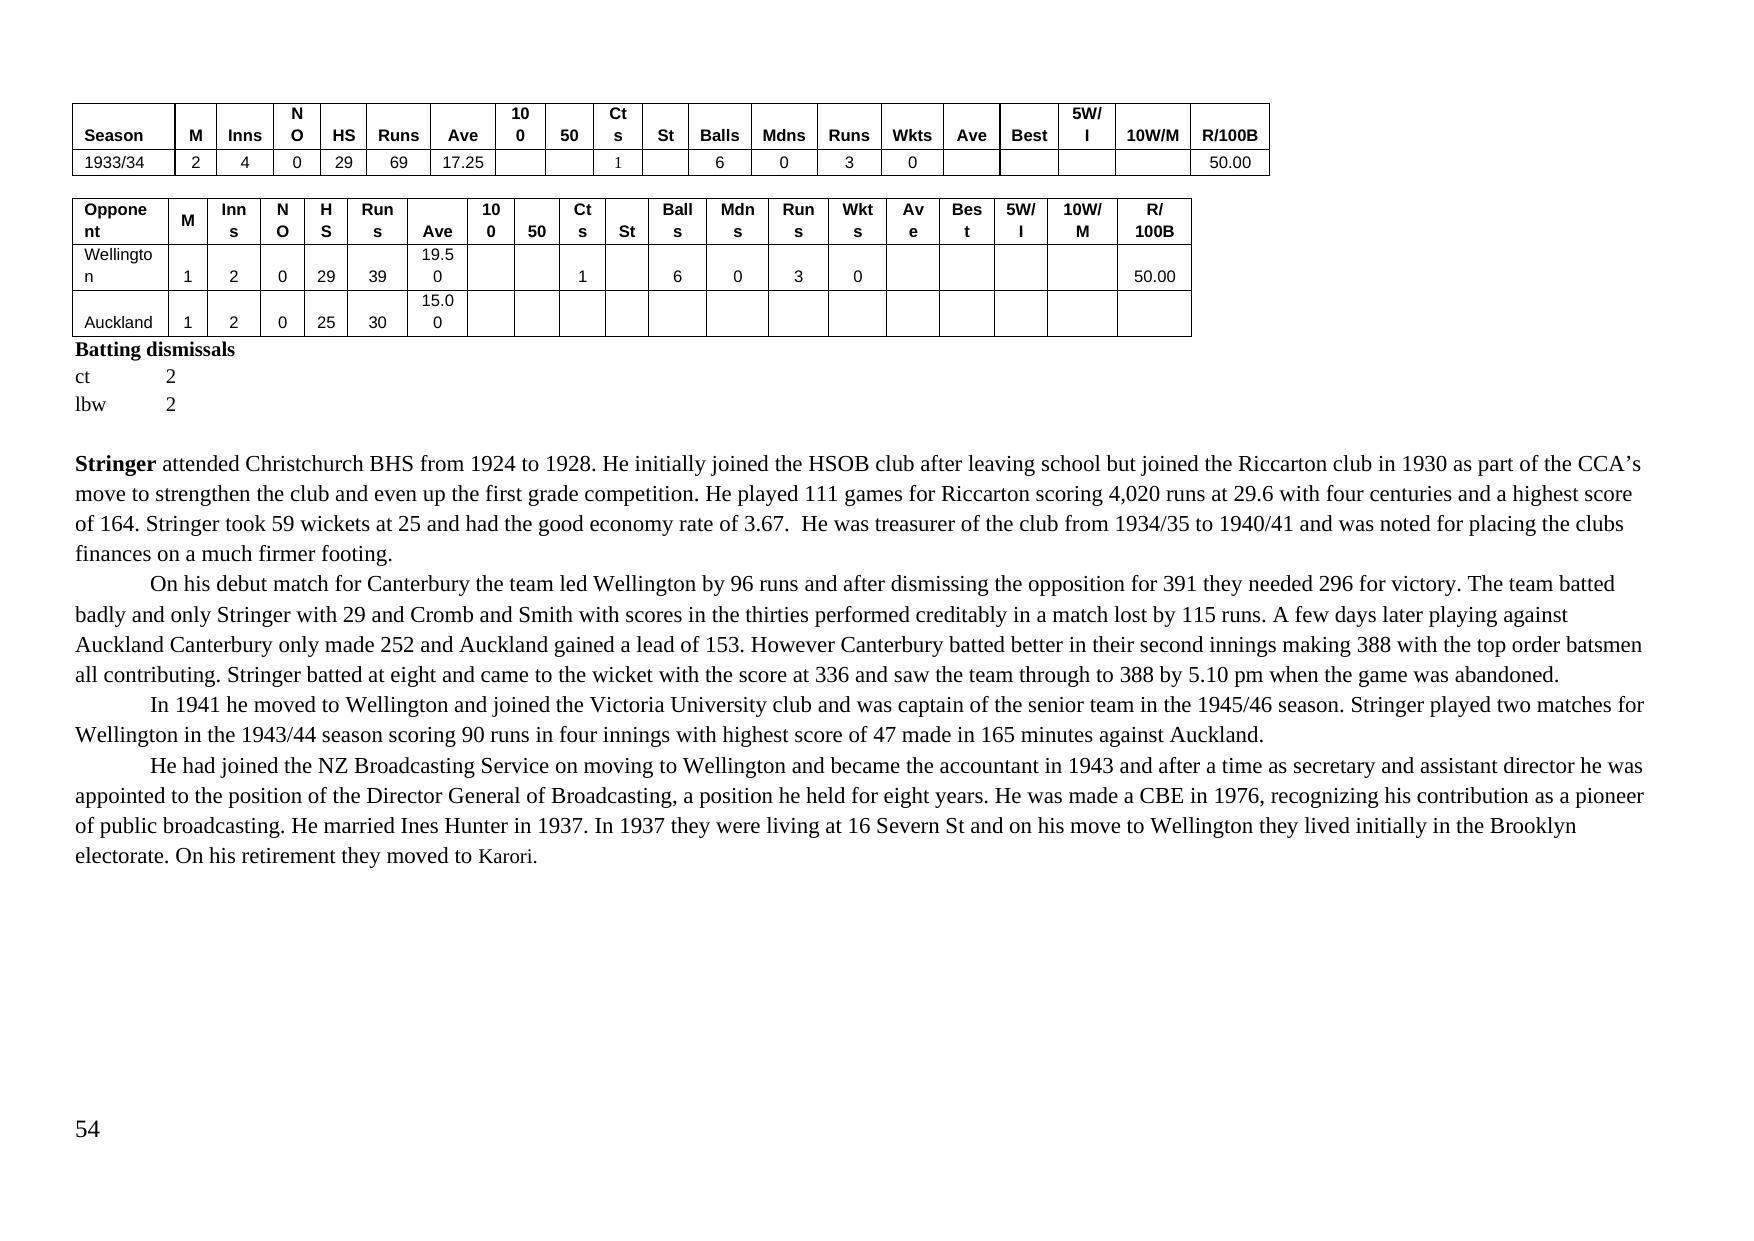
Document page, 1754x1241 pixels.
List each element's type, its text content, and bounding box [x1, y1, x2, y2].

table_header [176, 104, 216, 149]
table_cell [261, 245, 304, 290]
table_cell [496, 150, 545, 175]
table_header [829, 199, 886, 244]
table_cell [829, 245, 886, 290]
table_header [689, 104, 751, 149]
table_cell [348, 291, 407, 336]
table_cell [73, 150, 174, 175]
text Stringer attended Christchurch BHS from 1924 to 1928. He initially joined the HSOB club after leaving school but joined the Riccarton club in 1930 as part of the CCA’s move to strengthen the club and even up the first grade competition. He played 111 games for Riccarton scoring 4,020 runs at 29.6 with four centuries and a highest score of 164. Stringer took 59 wickets at 25 and had the good economy rate of 3.67. He was treasurer of the club from 1934/35 to 1940/41 and was noted for placing the clubs finances on a much firmer footing. [75, 449, 1654, 567]
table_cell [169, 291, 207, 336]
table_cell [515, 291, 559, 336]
text ct 2 [75, 364, 1654, 388]
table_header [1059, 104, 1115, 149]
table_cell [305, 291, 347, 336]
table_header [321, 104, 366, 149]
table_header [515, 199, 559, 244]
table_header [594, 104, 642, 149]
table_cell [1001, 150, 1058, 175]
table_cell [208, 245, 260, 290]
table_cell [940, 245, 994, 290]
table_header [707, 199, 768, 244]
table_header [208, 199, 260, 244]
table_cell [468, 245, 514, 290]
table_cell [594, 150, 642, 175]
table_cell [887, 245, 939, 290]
text He had joined the NZ Broadcasting Service on moving to Wellington and became the accountant in 1943 and after a time as secretary and assistant director he was appointed to the position of the Director General of Broadcasting, a position he held for eight years. He was made a in 1976, recognizing his contribution as a pioneer of public broadcasting. He married Ines Hunter in 1937. In 1937 they were living at 16 Severn St and on his move to Wellington they lived initially in the Brooklyn electorate. On his retirement they moved to Karori. [75, 752, 1654, 869]
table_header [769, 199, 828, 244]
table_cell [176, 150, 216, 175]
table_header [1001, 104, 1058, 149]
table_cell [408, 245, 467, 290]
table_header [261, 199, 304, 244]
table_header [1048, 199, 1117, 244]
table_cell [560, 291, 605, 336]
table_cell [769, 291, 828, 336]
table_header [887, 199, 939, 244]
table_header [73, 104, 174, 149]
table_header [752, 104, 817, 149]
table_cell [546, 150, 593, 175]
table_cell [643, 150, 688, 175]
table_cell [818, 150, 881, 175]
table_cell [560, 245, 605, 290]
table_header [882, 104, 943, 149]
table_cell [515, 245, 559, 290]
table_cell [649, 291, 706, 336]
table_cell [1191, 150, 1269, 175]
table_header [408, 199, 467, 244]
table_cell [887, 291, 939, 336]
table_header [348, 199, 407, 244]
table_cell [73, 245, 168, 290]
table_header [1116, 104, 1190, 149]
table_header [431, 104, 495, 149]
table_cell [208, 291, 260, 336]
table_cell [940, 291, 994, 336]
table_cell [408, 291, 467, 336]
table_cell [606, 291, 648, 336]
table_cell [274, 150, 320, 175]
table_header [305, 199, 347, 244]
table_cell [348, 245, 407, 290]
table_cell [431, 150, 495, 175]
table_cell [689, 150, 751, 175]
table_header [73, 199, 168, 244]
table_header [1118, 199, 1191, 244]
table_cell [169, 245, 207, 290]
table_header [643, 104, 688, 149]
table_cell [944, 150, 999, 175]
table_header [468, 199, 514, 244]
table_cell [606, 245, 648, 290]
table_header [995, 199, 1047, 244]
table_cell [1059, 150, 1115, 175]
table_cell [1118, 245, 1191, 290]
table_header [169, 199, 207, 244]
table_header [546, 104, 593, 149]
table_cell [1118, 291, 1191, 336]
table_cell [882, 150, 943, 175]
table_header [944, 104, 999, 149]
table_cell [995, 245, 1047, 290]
text On his debut match for Canterbury the team led Wellington by 96 runs and after dismissing the opposition for 391 they needed 296 for victory. The team batted badly and only Stringer with 29 and Cromb and Smith with scores in the thirties performed creditably in a match lost by 115 runs. A few days later playing against Auckland Canterbury only made 252 and Auckland gained a lead of 153. However Canterbury batted better in their second innings making 388 with the top order batsmen all contributing. Stringer batted at eight and came to the wicket with the score at 336 and saw the team through to 388 by 5.10 pm when the game was abandoned. [75, 570, 1654, 687]
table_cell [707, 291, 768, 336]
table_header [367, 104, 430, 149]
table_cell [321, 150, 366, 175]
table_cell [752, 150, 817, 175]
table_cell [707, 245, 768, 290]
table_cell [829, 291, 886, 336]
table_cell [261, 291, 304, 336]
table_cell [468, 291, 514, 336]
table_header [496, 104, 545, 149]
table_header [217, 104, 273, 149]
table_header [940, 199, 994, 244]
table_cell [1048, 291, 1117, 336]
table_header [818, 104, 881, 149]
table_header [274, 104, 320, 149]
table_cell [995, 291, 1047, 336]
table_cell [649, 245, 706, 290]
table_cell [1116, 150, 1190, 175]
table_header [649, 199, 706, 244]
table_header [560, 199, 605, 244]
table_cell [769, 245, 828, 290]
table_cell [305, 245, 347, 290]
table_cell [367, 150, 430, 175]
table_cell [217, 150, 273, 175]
text Batting dismissals [75, 337, 1654, 361]
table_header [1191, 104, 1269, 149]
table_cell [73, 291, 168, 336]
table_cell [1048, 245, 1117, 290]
text In 1941 he moved to Wellington and joined the Victoria University club and was captain of the senior team in the 1945/46 season. Stringer played two matches for Wellington in the 1943/44 season scoring 90 runs in four innings with highest score of 47 made in 165 minutes against Auckland. [75, 691, 1654, 748]
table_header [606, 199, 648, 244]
text lbw 2 [75, 392, 1654, 416]
